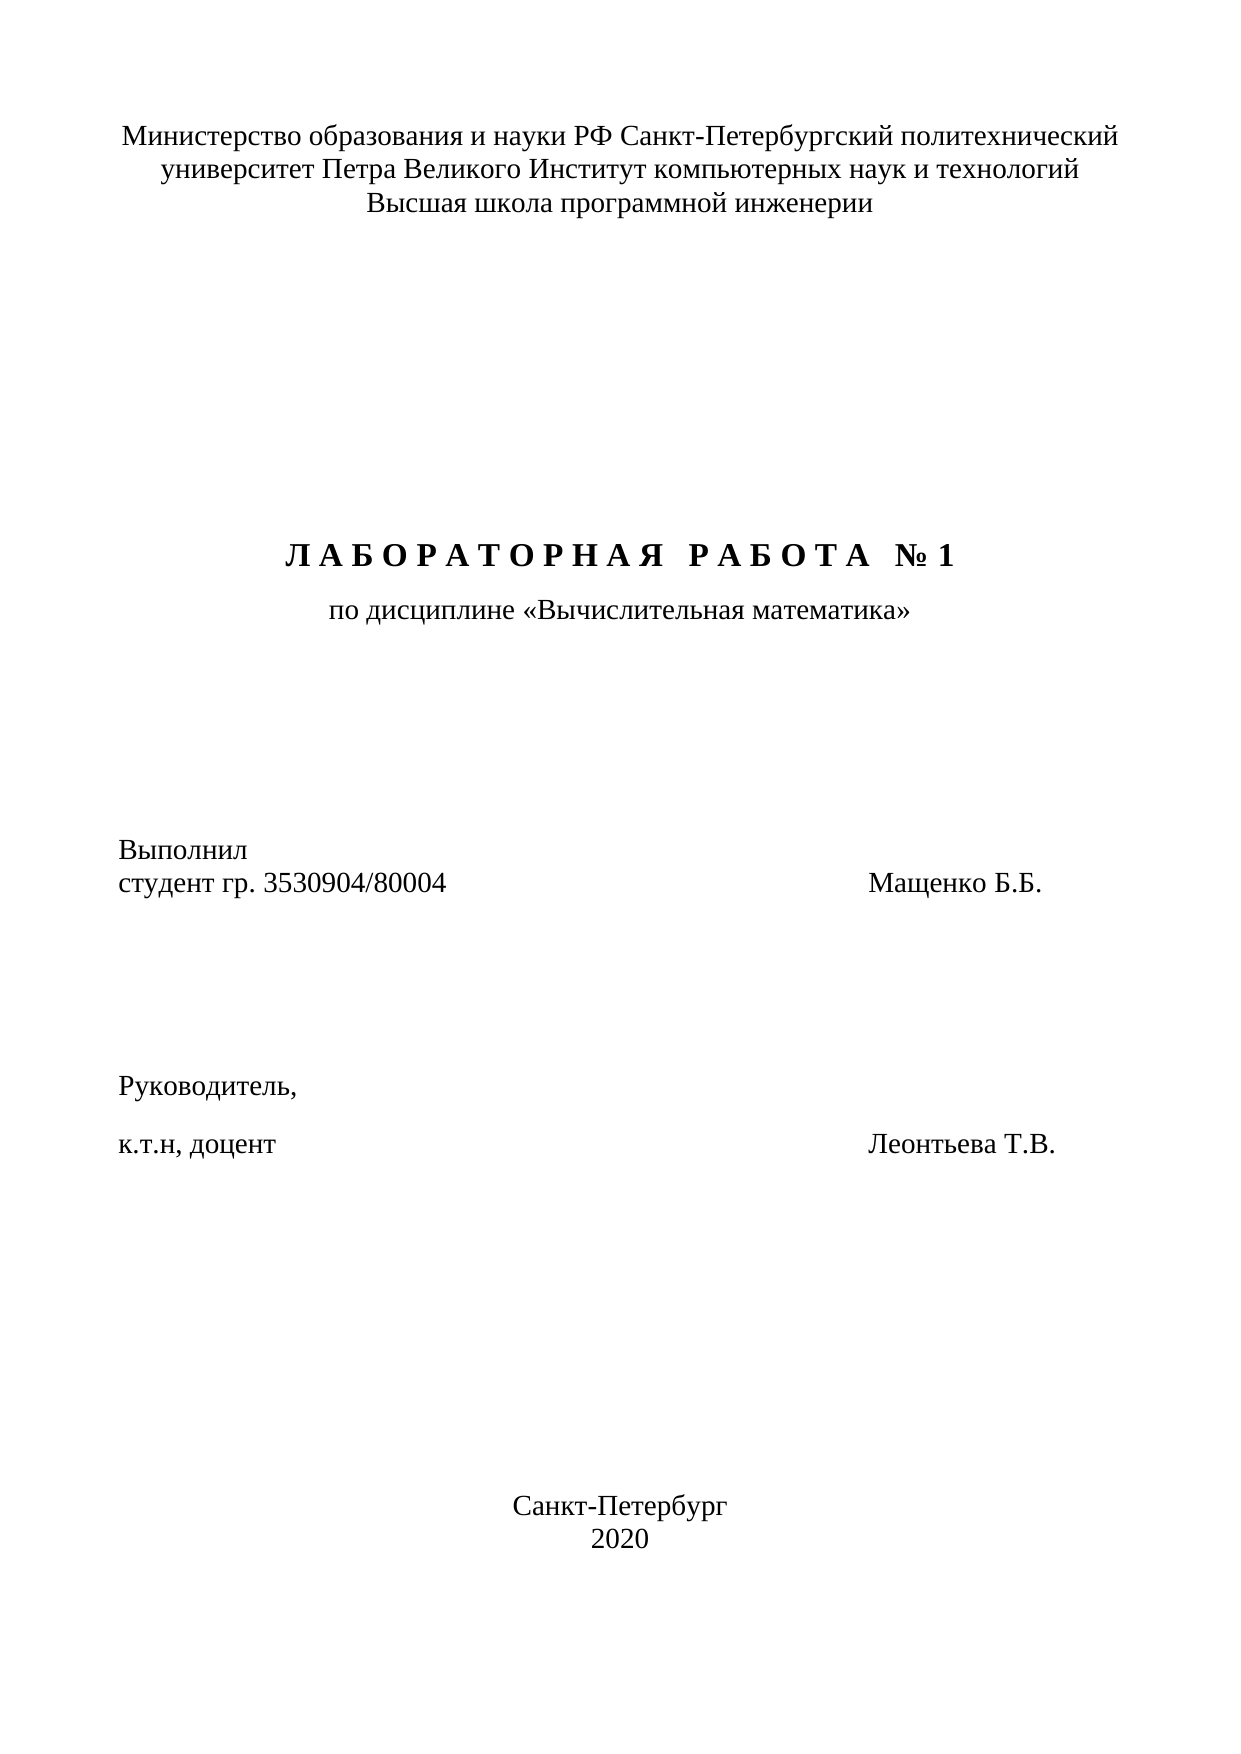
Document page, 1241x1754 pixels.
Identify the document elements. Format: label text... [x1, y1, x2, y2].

text Выполнил [118, 832, 1121, 866]
text по дисциплине «Вычислительная математика» [118, 592, 1121, 626]
text Санкт-Петербург [118, 1488, 1121, 1521]
text Министерство образования и науки РФ Санкт-Петербургский политехнический университет Петра Великого Институт компьютерных наук и технологий Высшая школа программной инженерии [118, 118, 1121, 219]
text 2020 [118, 1521, 1121, 1555]
text Руководитель, [118, 1068, 1121, 1101]
text ЛАБОРАТОРНАЯ РАБОТА №1 [118, 535, 1121, 573]
text к.т.н, доцент Леонтьева Т.В. [118, 1126, 1121, 1160]
text студент гр. 3530904/80004 Мащенко Б.Б. [118, 866, 1121, 899]
